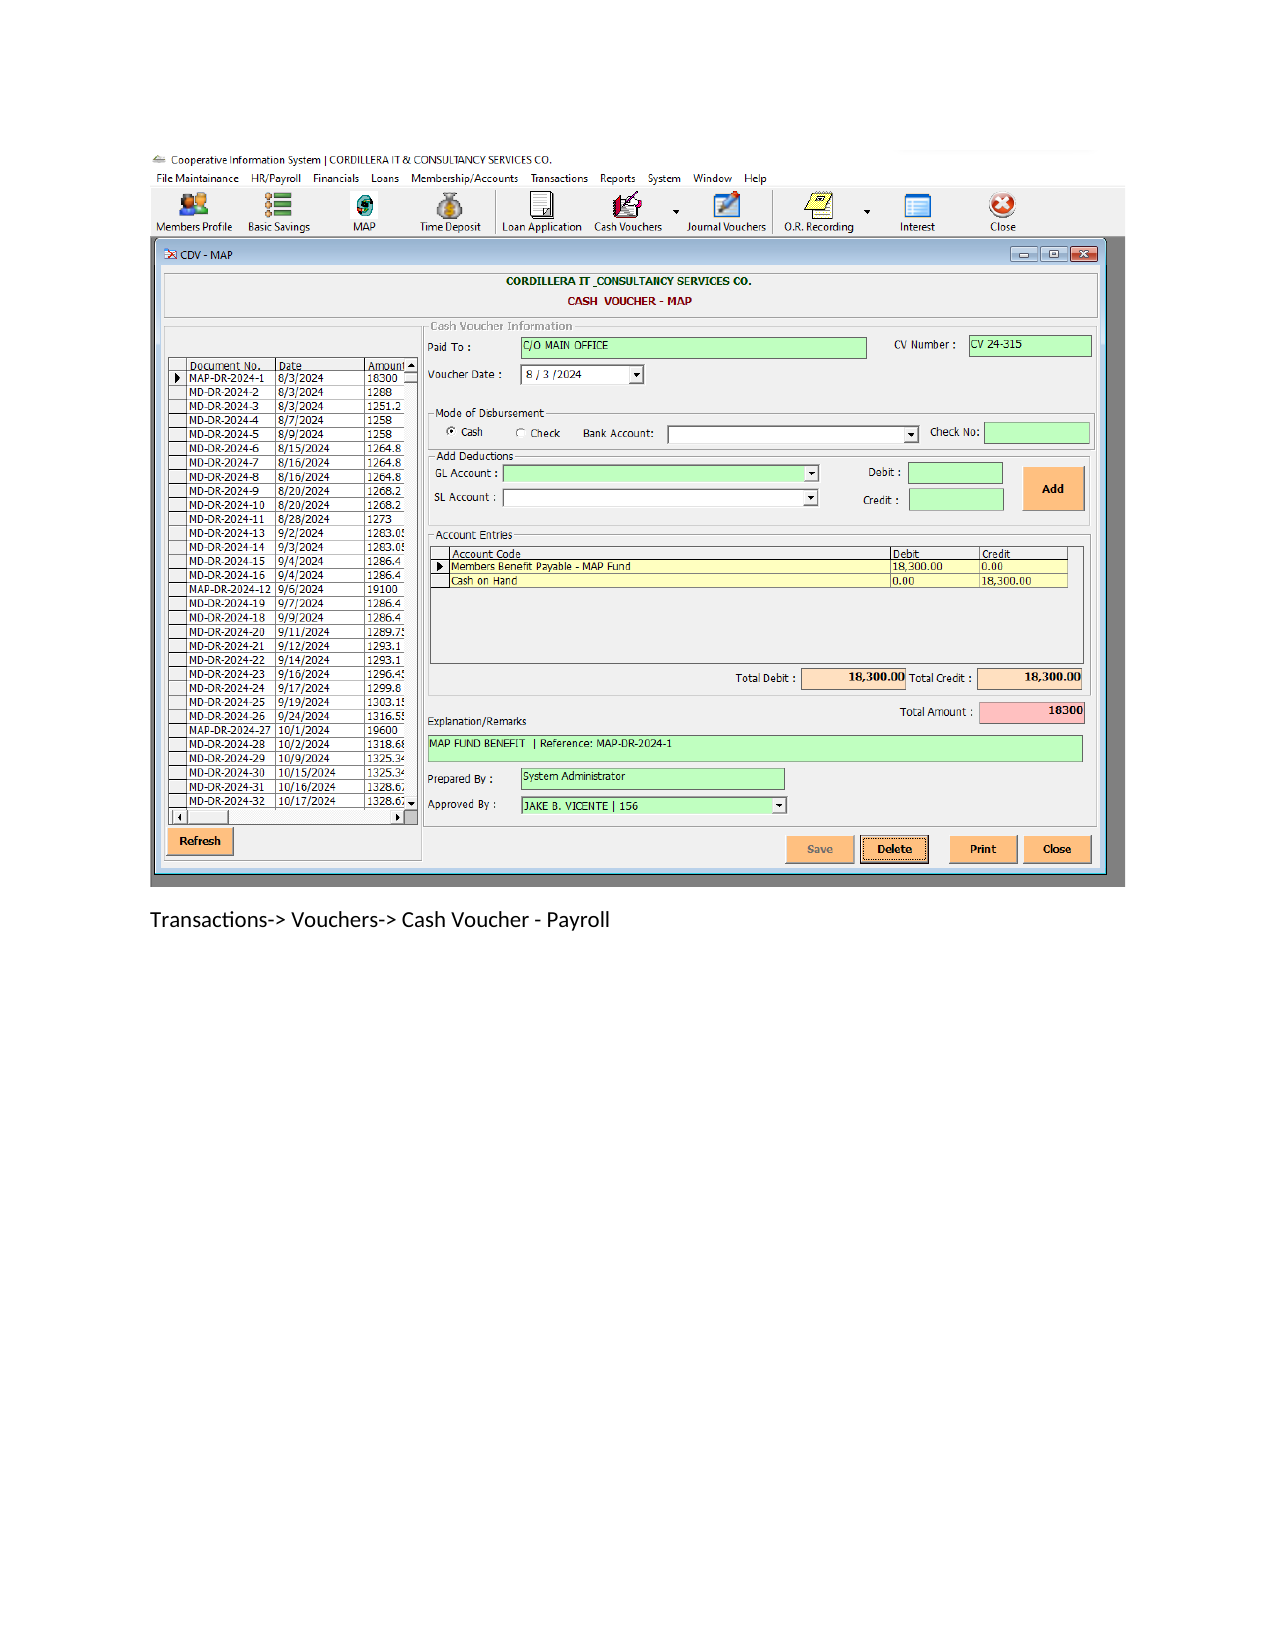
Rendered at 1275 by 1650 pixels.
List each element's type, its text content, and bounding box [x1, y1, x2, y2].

picture [150, 150, 1125, 887]
text Transactions-> Vouchers-> Cash Voucher - Payroll [150, 906, 1125, 933]
